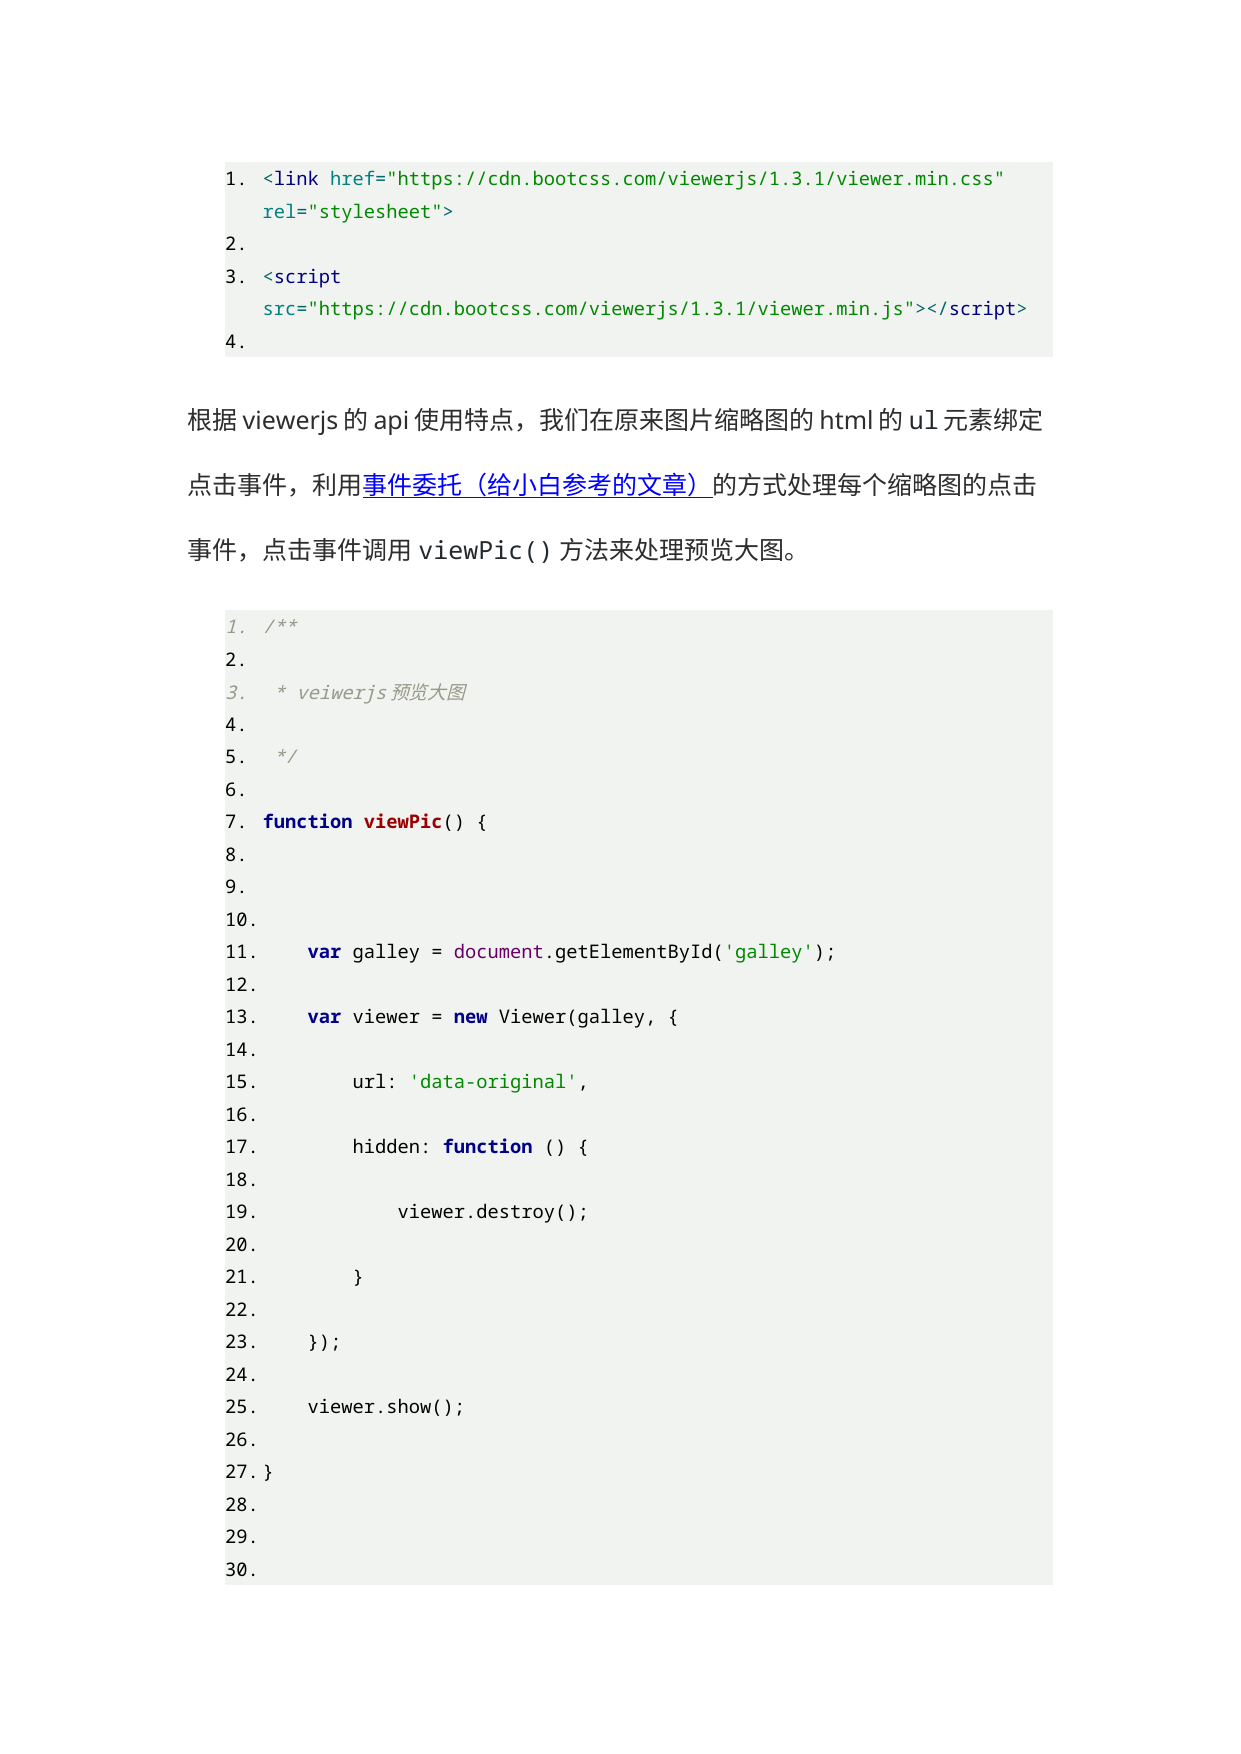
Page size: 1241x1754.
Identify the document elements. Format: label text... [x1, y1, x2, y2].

text 根据viewerjs的api使用特点，我们在原来图片缩略图的html的ul元素绑定点击事件，利用事件委托（给小白参考的文章）的方式处理每个缩略图的点击事件，点击事件调用 viewPic() 方法来处理预览大图。 [187, 386, 1053, 581]
list var viewer = new Viewer(galley, { [225, 1000, 1053, 1033]
list }); [225, 1325, 1053, 1358]
list <script src="https://cdn.bootcss.com/viewerjs/1.3.1/viewer.min.js"></script> [225, 259, 1053, 324]
list * veiwerjs预览大图 [225, 675, 1053, 708]
list /** [225, 610, 1053, 643]
list function viewPic() { [225, 805, 1053, 838]
list } [225, 1260, 1053, 1293]
list viewer.destroy(); [225, 1195, 1053, 1228]
list */ [225, 740, 1053, 773]
list hidden: function () { [225, 1130, 1053, 1163]
list <link href="https://cdn.bootcss.com/viewerjs/1.3.1/viewer.min.css" rel="stylesheet"> [225, 162, 1053, 227]
list var galley = document.getElementById('galley'); [225, 935, 1053, 968]
list url: 'data-original', [225, 1065, 1053, 1098]
list viewer.show(); [225, 1390, 1053, 1423]
list } [225, 1455, 1053, 1488]
